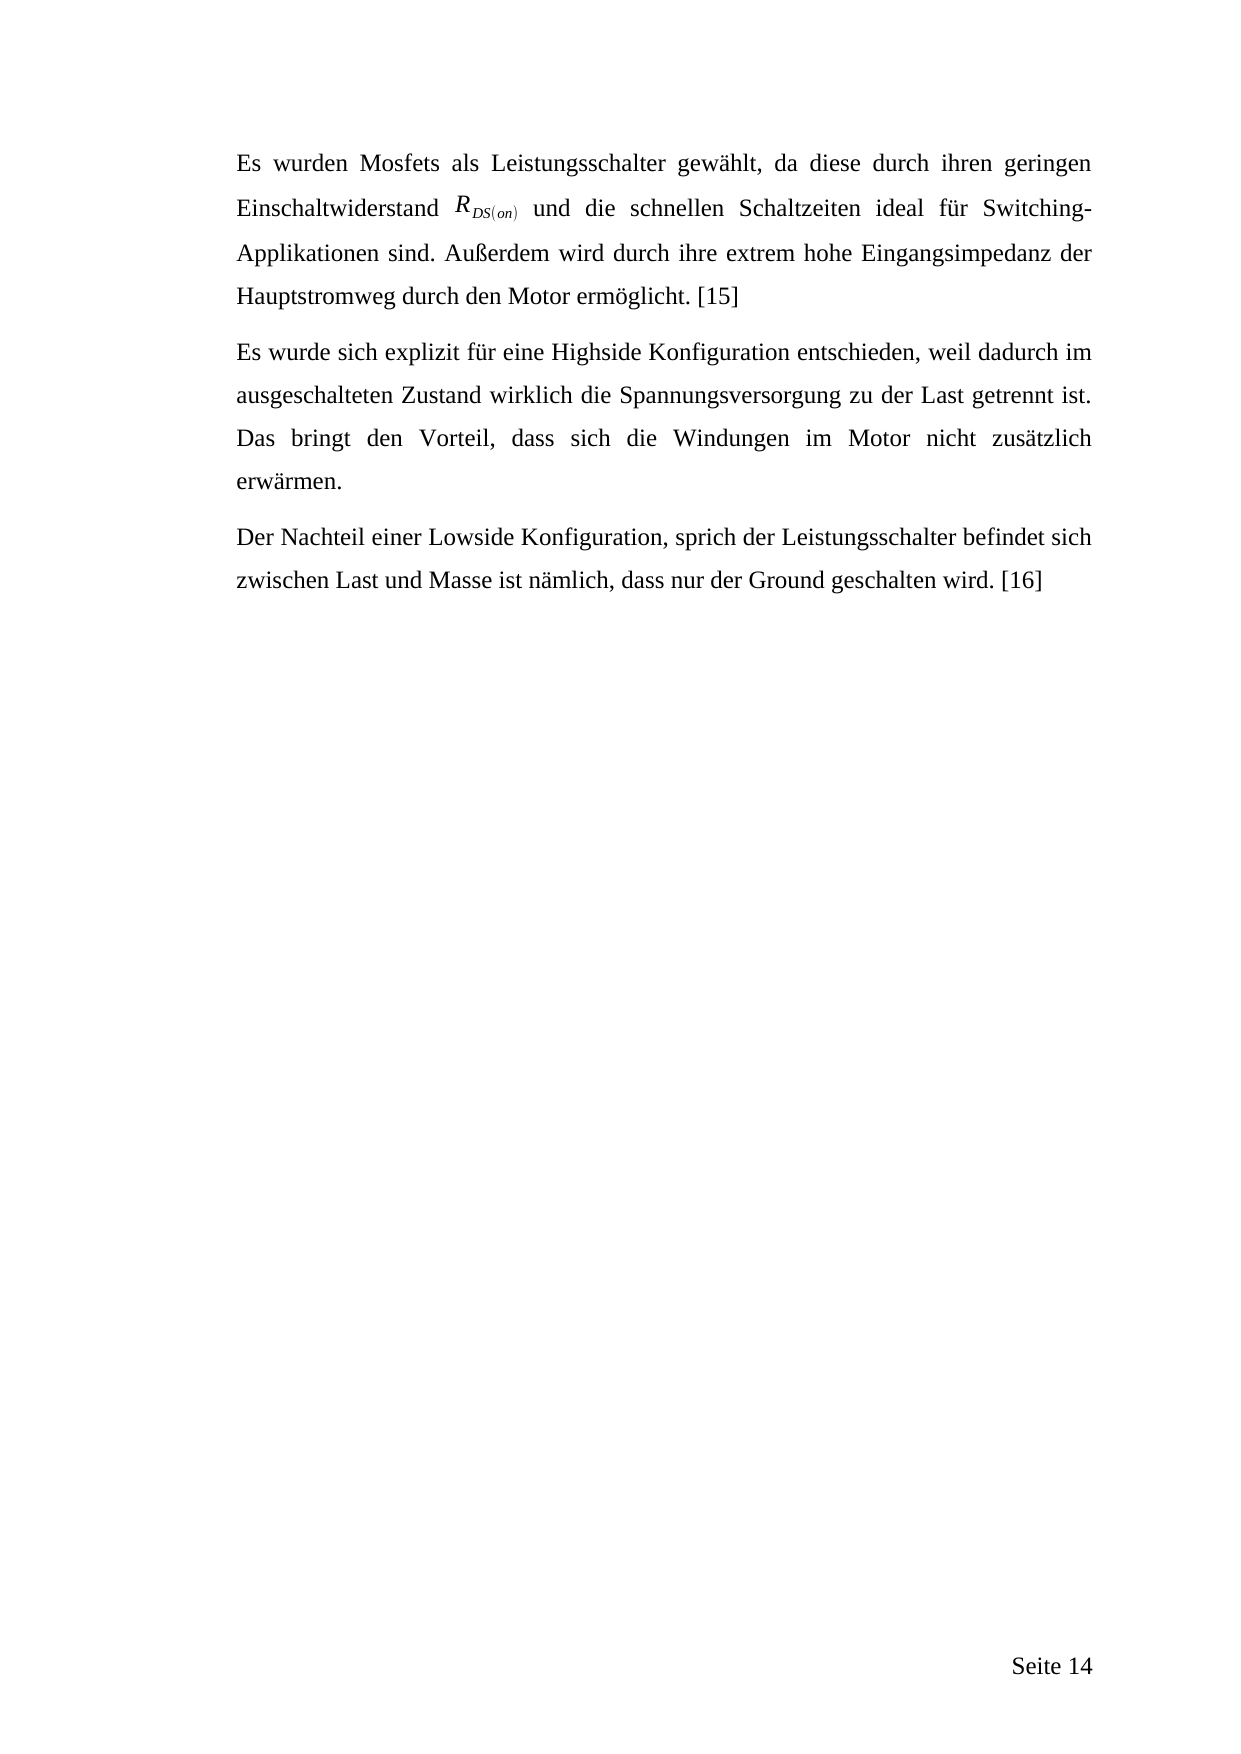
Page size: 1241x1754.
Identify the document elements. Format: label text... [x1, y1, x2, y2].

text Es wurden Mosfets als Leistungsschalter gewählt, da diese durch ihren geringen Einschaltwiderstand und die schnellen Schaltzeiten ideal für Switching-Applikationen sind. Außerdem wird durch ihre extrem hohe Eingangsimpedanz der Hauptstromweg durch den Motor ermöglicht. [15] [236, 148, 1092, 310]
text Es wurde sich explizit für eine Highside Konfiguration entschieden, weil dadurch im ausgeschalteten Zustand wirklich die Spannungsversorgung zu der Last getrennt ist. Das bringt den Vorteil, dass sich die Windungen im Motor nicht zusätzlich erwärmen. [236, 337, 1092, 495]
text Der Nachteil einer Lowside Konfiguration, sprich der Leistungsschalter befindet sich zwischen Last und Masse ist nämlich, dass nur der Ground geschalten wird. [16] [236, 522, 1092, 593]
